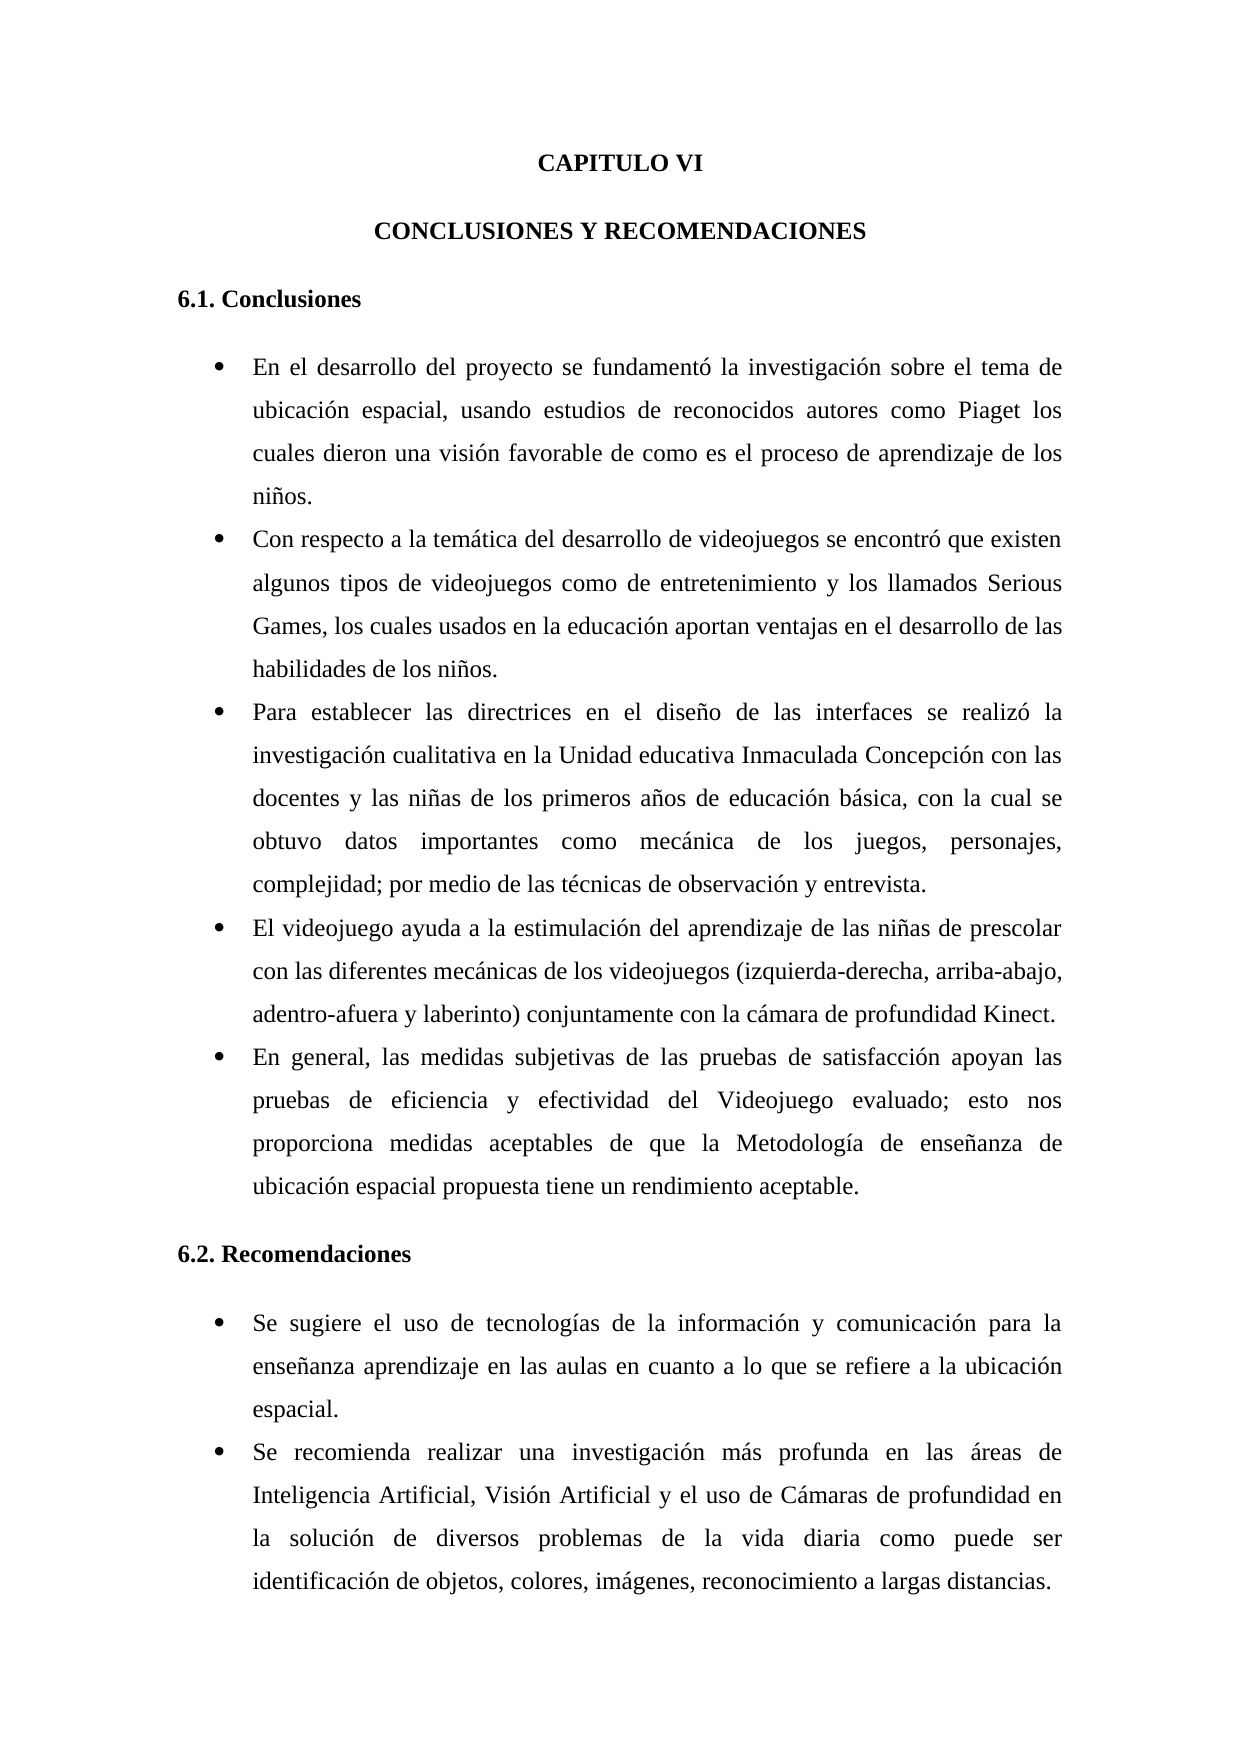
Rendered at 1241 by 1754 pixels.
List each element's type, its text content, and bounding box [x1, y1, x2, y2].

list El videojuego ayuda a la estimulación del aprendizaje de las niñas de prescolar con las diferentes mecánicas de los videojuegos (izquierda-derecha, arriba-abajo, adentro-afuera y laberinto) conjuntamente con la cámara de profundidad Kinect. [215, 913, 1063, 1028]
subtitle 6.2. Recomendaciones [177, 1239, 1063, 1268]
list En el desarrollo del proyecto se fundamentó la investigación sobre el tema de ubicación espacial, usando estudios de reconocidos autores como Piaget los cuales dieron una visión favorable de como es el proceso de aprendizaje de los niños. [215, 352, 1063, 510]
subtitle CONCLUSIONES Y RECOMENDACIONES [177, 216, 1063, 244]
list En general, las medidas subjetivas de las pruebas de satisfacción apoyan las pruebas de eficiencia y efectividad del Videojuego evaluado; esto nos proporciona medidas aceptables de que la Metodología de enseñanza de ubicación espacial propuesta tiene un rendimiento aceptable. [215, 1042, 1063, 1200]
subtitle CAPITULO VI [177, 148, 1063, 176]
subtitle 6.1. Conclusiones [177, 284, 1063, 313]
list Con respecto a la temática del desarrollo de videojuegos se encontró que existen algunos tipos de videojuegos como de entretenimiento y los llamados Serious Games, los cuales usados en la educación aportan ventajas en el desarrollo de las habilidades de los niños. [215, 524, 1063, 683]
list Se sugiere el uso de tecnologías de la información y comunicación para la enseñanza aprendizaje en las aulas en cuanto a lo que se refiere a la ubicación espacial. [215, 1308, 1063, 1423]
list Se recomienda realizar una investigación más profunda en las áreas de Inteligencia Artificial, Visión Artificial y el uso de Cámaras de profundidad en la solución de diversos problemas de la vida diaria como puede ser identificación de objetos, colores, imágenes, reconocimiento a largas distancias. [215, 1437, 1063, 1595]
list Para establecer las directrices en el diseño de las interfaces se realizó la investigación cualitativa en la Unidad educativa Inmaculada Concepción con las docentes y las niñas de los primeros años de educación básica, con la cual se obtuvo datos importantes como mecánica de los juegos, personajes, complejidad; por medio de las técnicas de observación y entrevista. [215, 697, 1063, 898]
